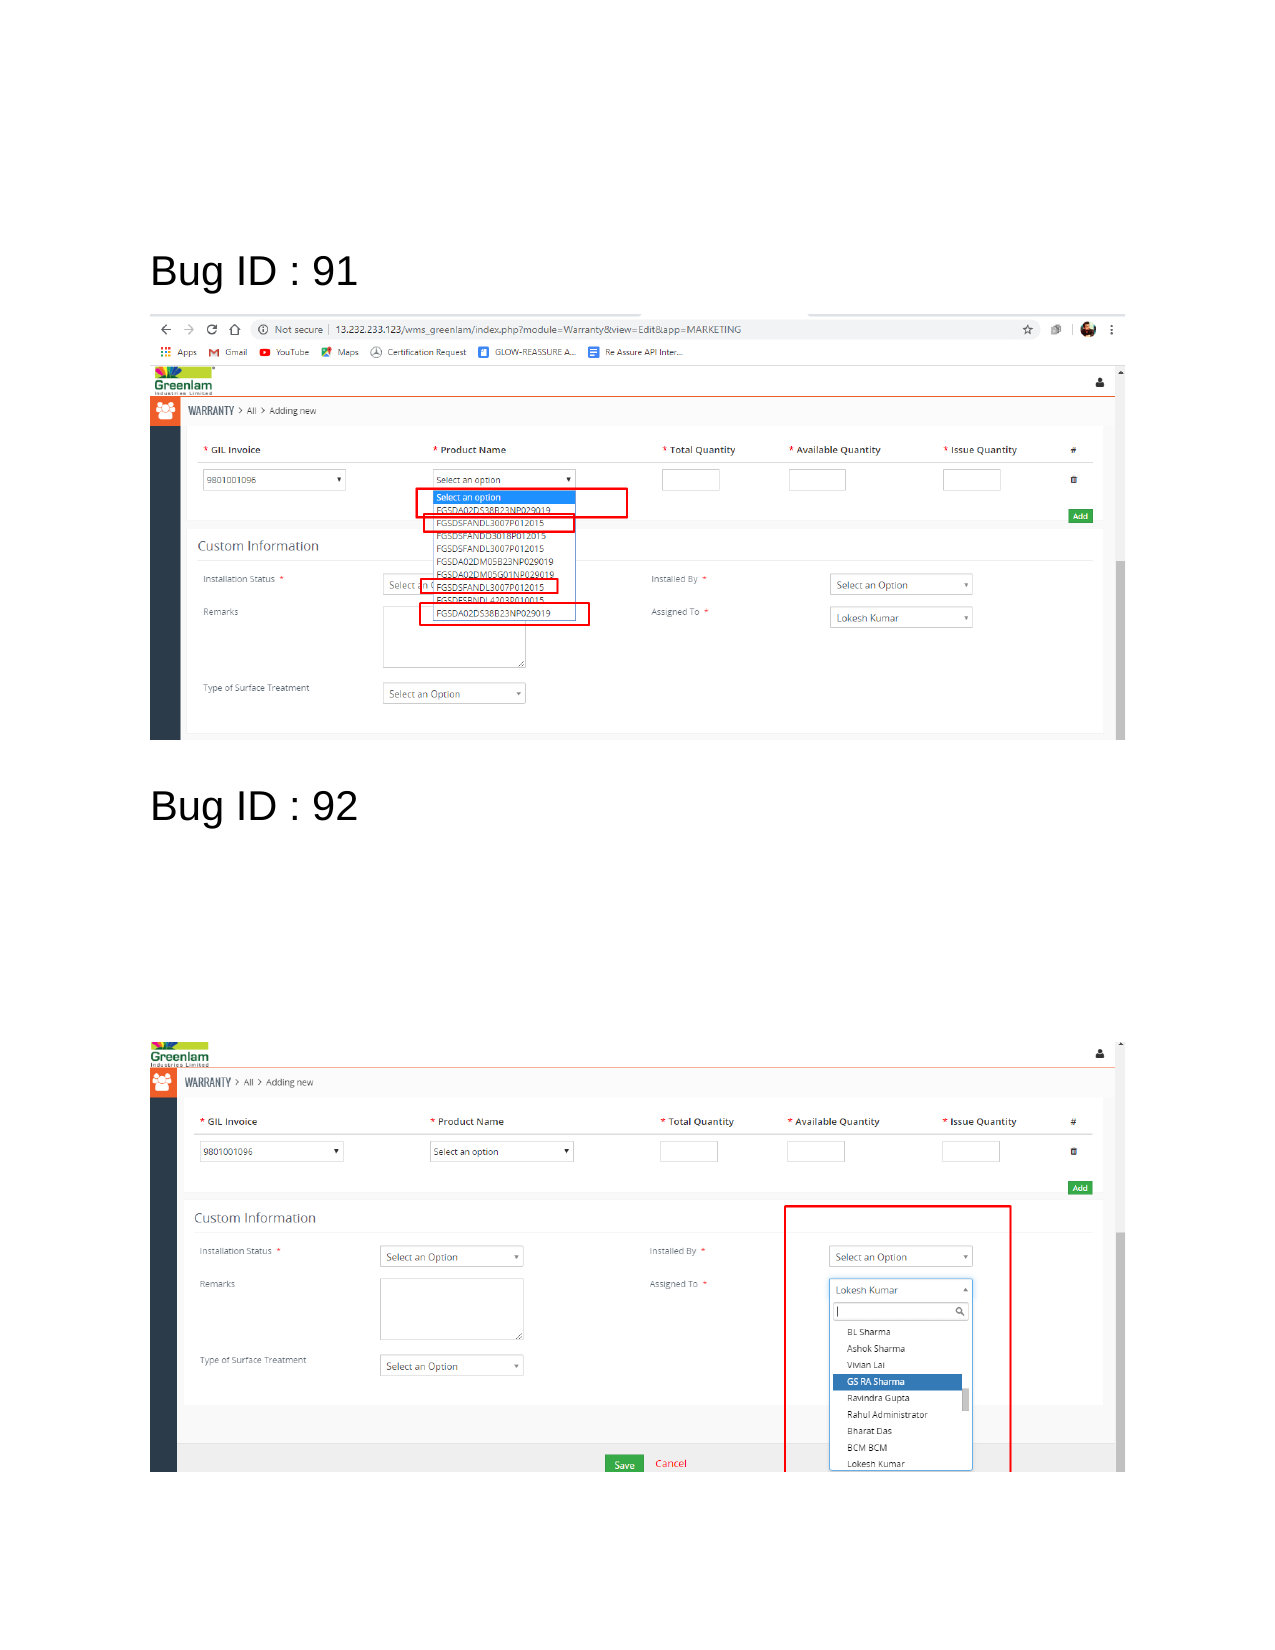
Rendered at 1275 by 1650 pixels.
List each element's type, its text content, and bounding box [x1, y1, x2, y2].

subtitle Bug ID : 92 [150, 781, 1125, 829]
picture [150, 1042, 1125, 1472]
picture [150, 314, 1125, 740]
subtitle Bug ID : 91 [150, 247, 1125, 295]
